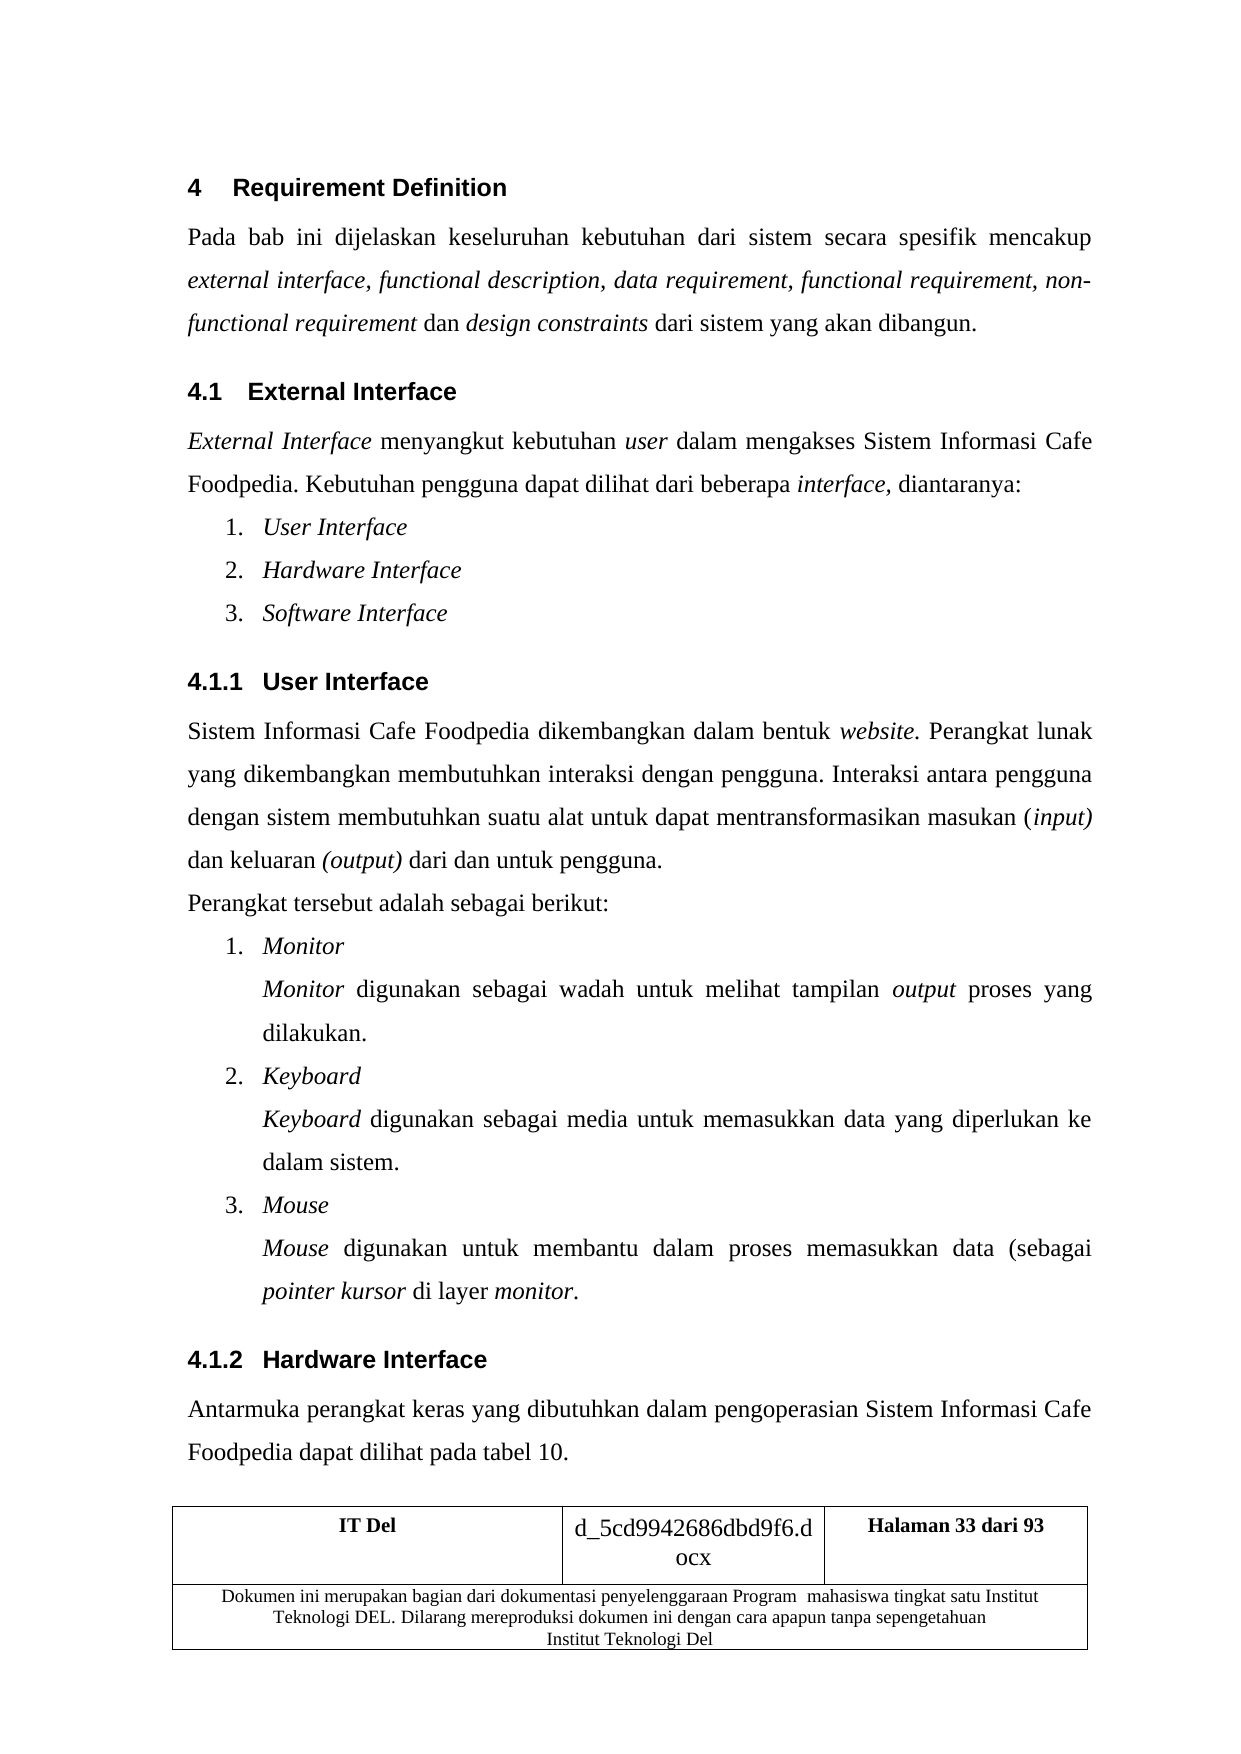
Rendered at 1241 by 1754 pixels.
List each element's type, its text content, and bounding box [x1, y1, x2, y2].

subtitle User Interface [187, 666, 1092, 695]
subtitle Requirement Definition [187, 173, 1092, 201]
subtitle External Interface [187, 376, 1092, 405]
list Hardware Interface [225, 555, 1092, 584]
text Sistem Informasi Cafe Foodpedia dikembangkan dalam bentuk website. Perangkat lunak yang dikembangkan membutuhkan interaksi dengan pengguna. Interaksi antara pengguna dengan sistem membutuhkan suatu alat untuk dapat mentransformasikan masukan (input) dan keluaran (output) dari dan untuk pengguna. [187, 716, 1092, 874]
text Antarmuka perangkat keras yang dibutuhkan dalam pengoperasian Sistem Informasi Cafe Foodpedia dapat dilihat pada tabel 10. [187, 1394, 1092, 1466]
subtitle Hardware Interface [187, 1344, 1092, 1373]
text External Interface menyangkut kebutuhan user dalam mengakses Sistem Informasi Cafe Foodpedia. Kebutuhan pengguna dapat dilihat dari beberapa interface, diantaranya: [187, 426, 1092, 498]
list Keyboard [225, 1061, 1092, 1089]
list Software Interface [225, 598, 1092, 627]
text Pada bab ini dijelaskan keseluruhan kebutuhan dari sistem secara spesifik mencakup external interface, functional description, data requirement, functional requirement, non-functional requirement dan design constraints dari sistem yang akan dibangun. [187, 222, 1092, 337]
list User Interface [225, 512, 1092, 541]
text Perangkat tersebut adalah sebagai berikut: [187, 888, 1092, 917]
text Keyboard digunakan sebagai media untuk memasukkan data yang diperlukan ke dalam sistem. [262, 1104, 1092, 1176]
list Monitor [225, 931, 1092, 960]
text Monitor digunakan sebagai wadah untuk melihat tampilan output proses yang dilakukan. [262, 974, 1092, 1046]
list Mouse [225, 1190, 1092, 1219]
text Mouse digunakan untuk membantu dalam proses memasukkan data (sebagai pointer kursor di layer monitor. [262, 1233, 1092, 1305]
